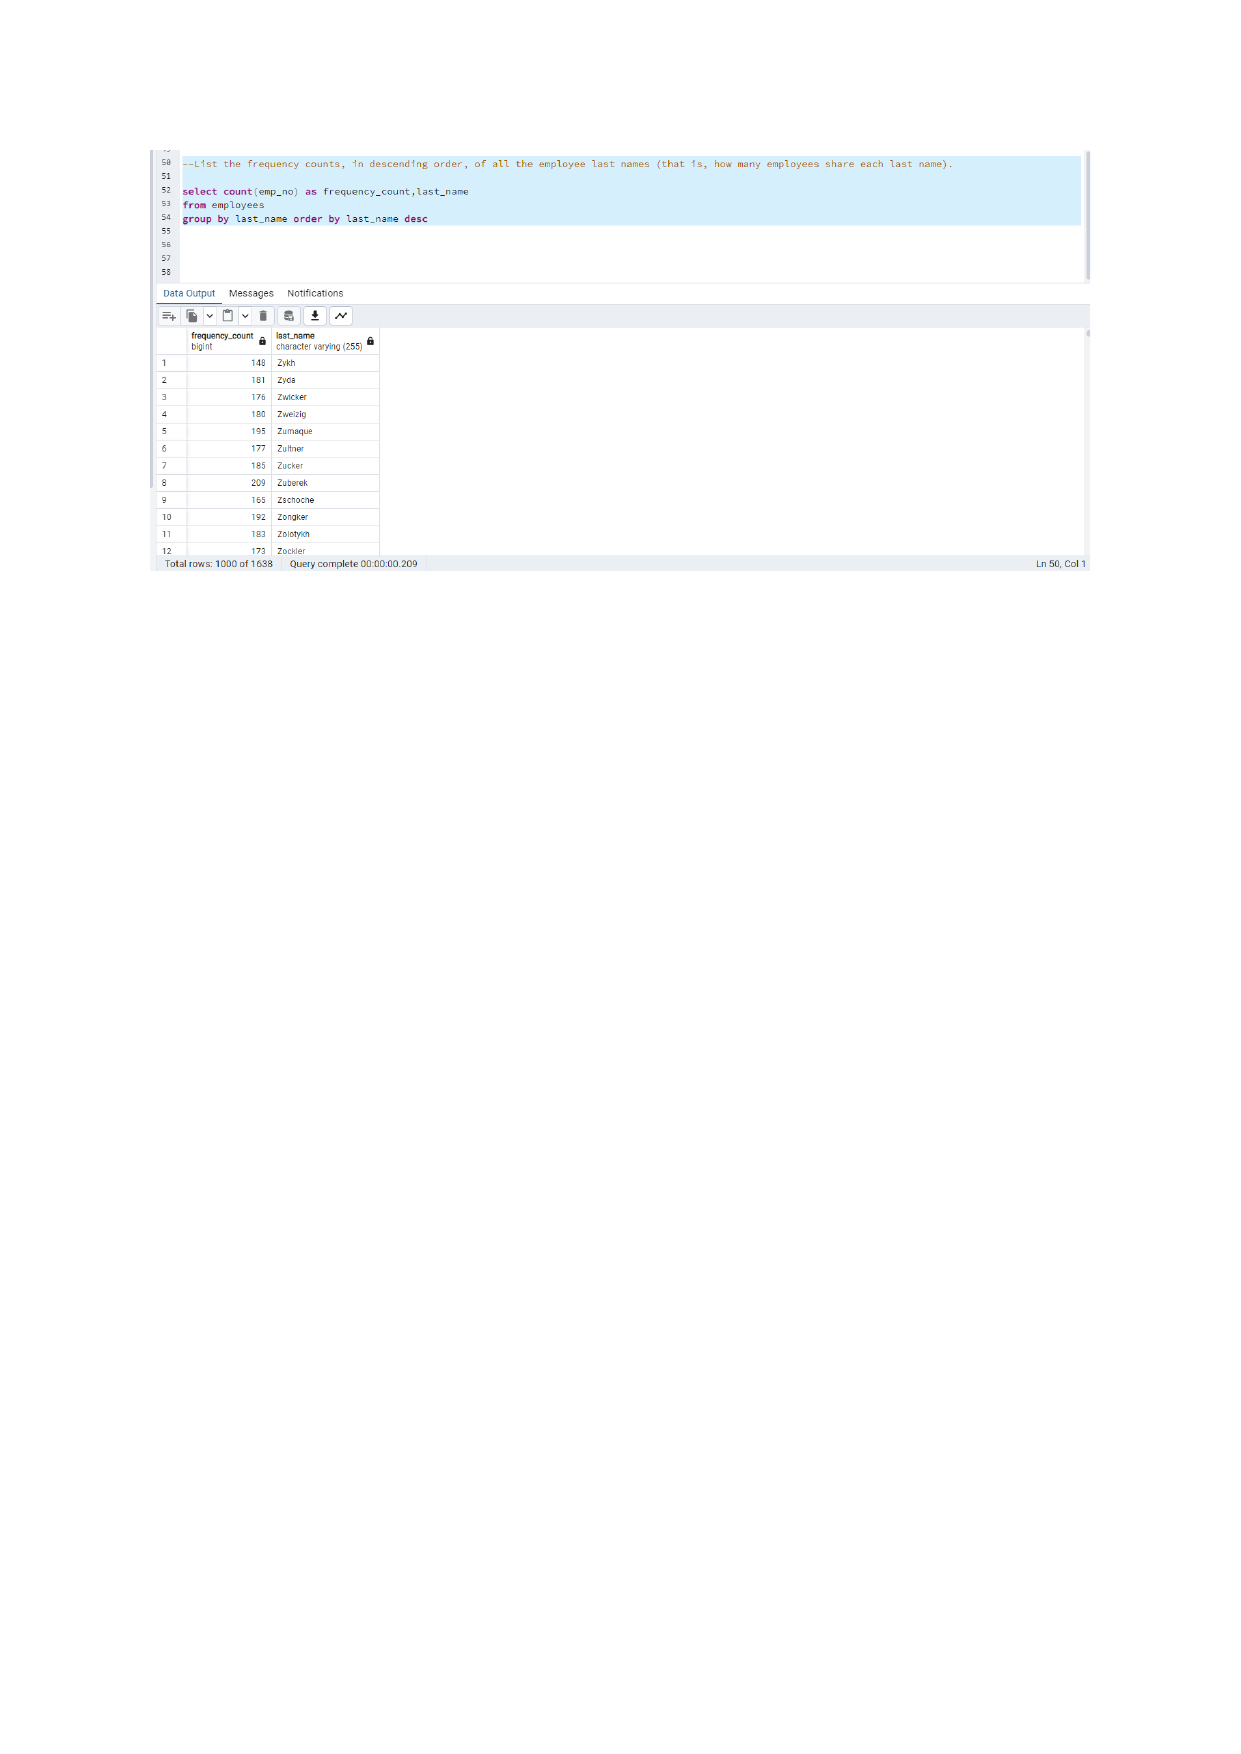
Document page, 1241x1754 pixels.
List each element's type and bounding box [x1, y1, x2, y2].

picture [150, 150, 1091, 571]
